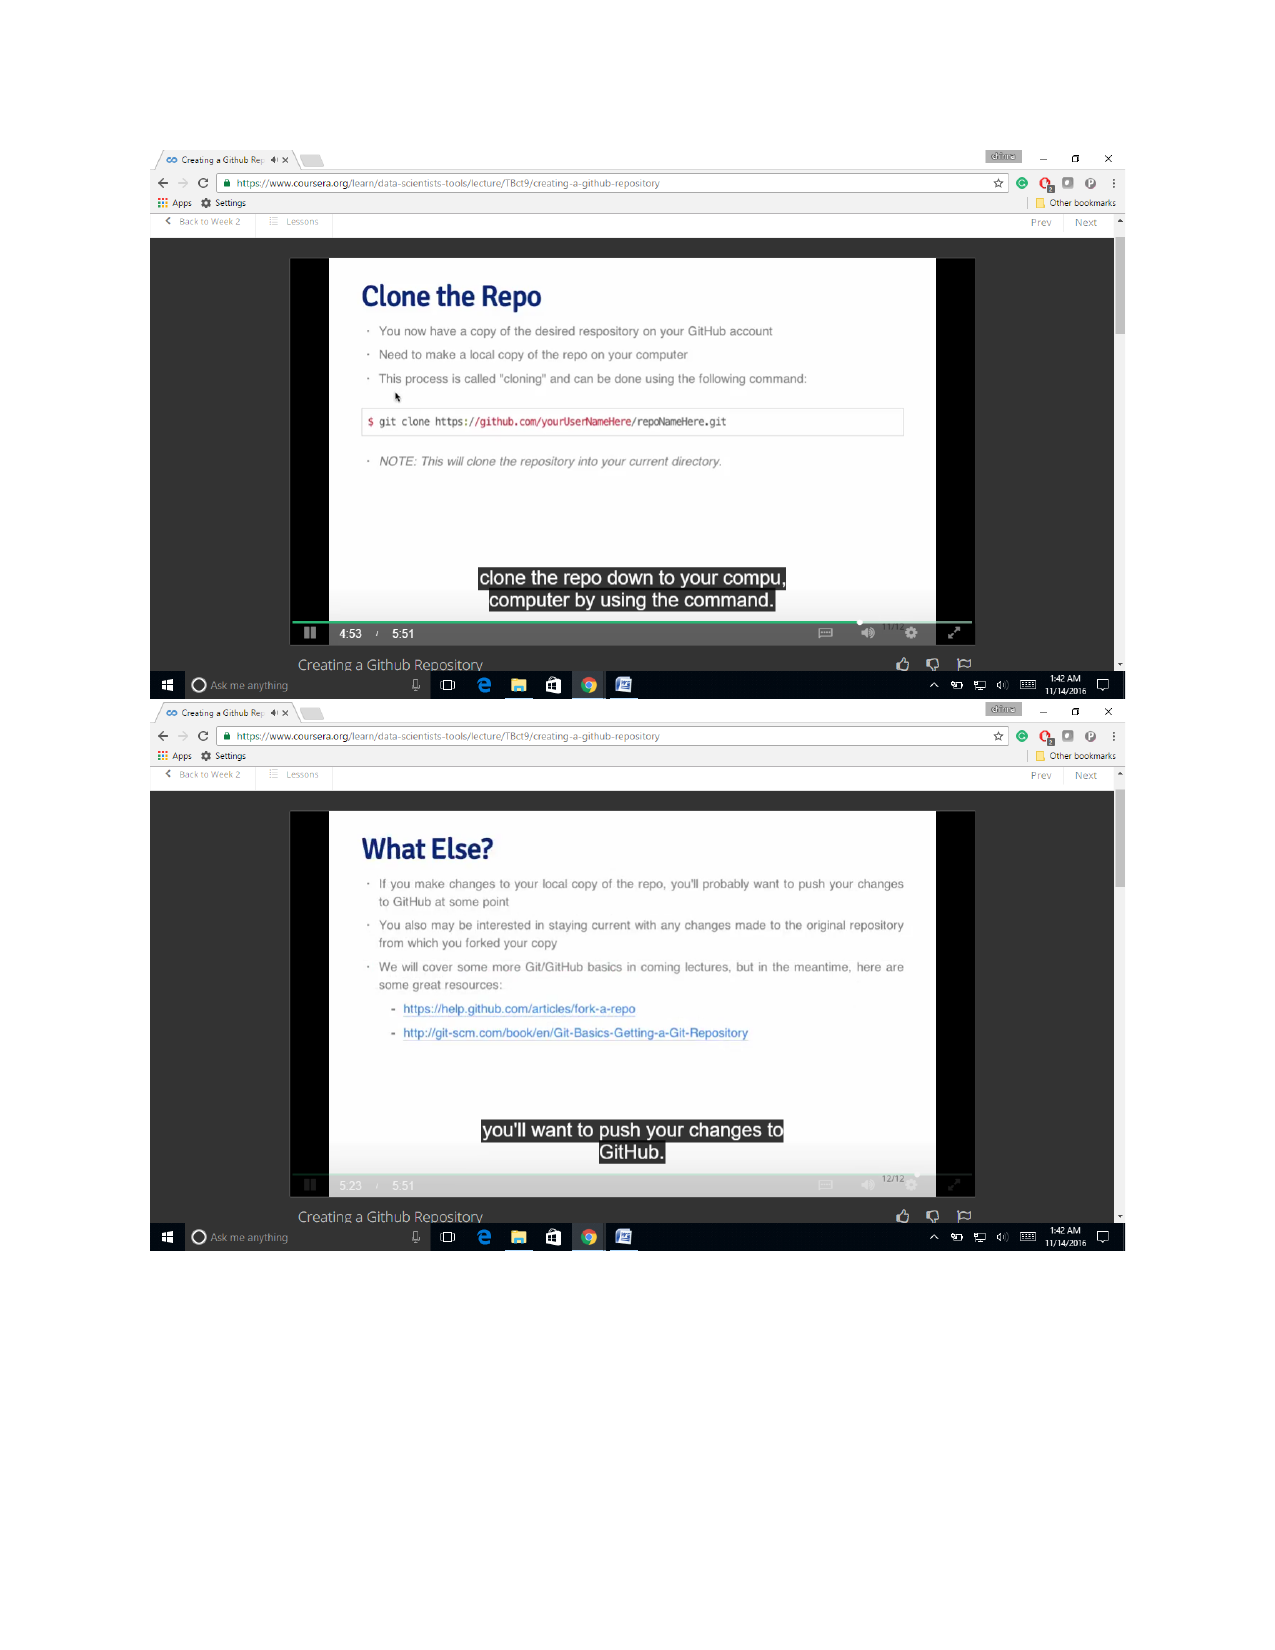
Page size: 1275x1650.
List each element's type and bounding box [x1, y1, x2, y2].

picture [150, 150, 1125, 699]
picture [150, 702, 1125, 1251]
